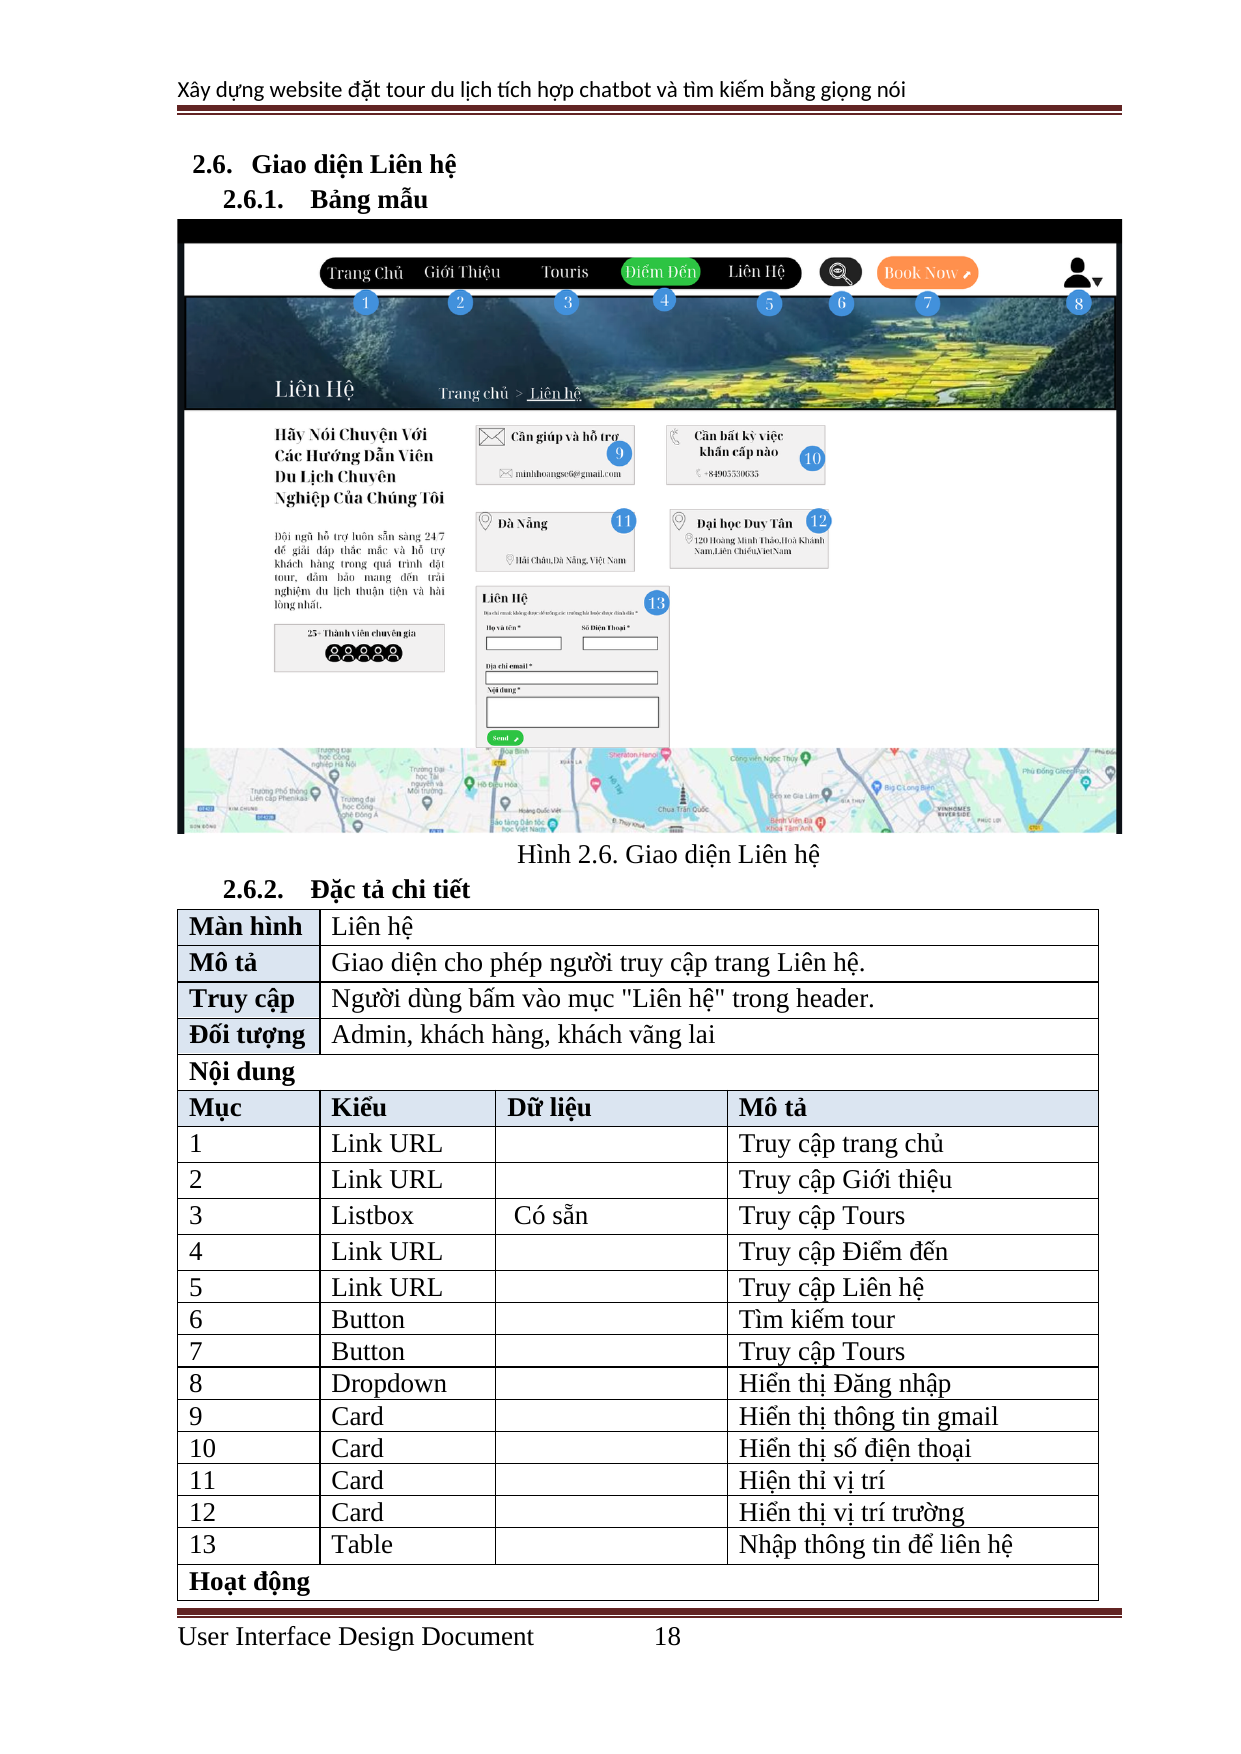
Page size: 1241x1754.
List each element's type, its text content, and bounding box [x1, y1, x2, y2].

table_cell Hiển thị thông tin gmail [728, 1400, 1098, 1431]
table_cell Tìm kiếm tour [728, 1303, 1098, 1334]
table_cell Admin, khách hàng, khách vãng lai [321, 1019, 1098, 1053]
table_cell Truy cập trang chủ [728, 1127, 1098, 1162]
table_cell [496, 1235, 727, 1270]
table_cell Có sẵn [496, 1199, 727, 1234]
table_cell 4 [178, 1235, 319, 1270]
table_header Màn hình [178, 910, 319, 945]
table_cell [496, 1163, 727, 1198]
table_cell Truy cập Tours [728, 1335, 1098, 1366]
table_cell 1 [178, 1127, 319, 1162]
table_cell 12 [178, 1496, 319, 1527]
table_cell 9 [178, 1400, 319, 1431]
table_cell Button [321, 1335, 495, 1366]
table_cell [496, 1335, 727, 1366]
list Đặc tả chi tiết [223, 874, 1122, 905]
list Giao diện Liên hệ [192, 148, 1122, 179]
table_cell Hiện thỉ vị trí [728, 1464, 1098, 1495]
list Bảng mẫu [223, 183, 1122, 214]
table_cell Link URL [321, 1127, 495, 1162]
table_cell Đối tượng [178, 1019, 319, 1053]
table_header Liên hệ [321, 910, 1098, 945]
table_cell Truy cập Giới thiệu [728, 1163, 1098, 1198]
table_cell Mô tả [728, 1091, 1098, 1126]
table_cell Mục [178, 1091, 319, 1126]
table_cell Link URL [321, 1235, 495, 1270]
table_cell Nhập thông tin để liên hệ [728, 1528, 1098, 1564]
table_cell Truy cập Điểm đến [728, 1235, 1098, 1270]
table_cell Hoạt động [178, 1565, 1098, 1600]
table_cell Card [321, 1432, 495, 1463]
table_cell Truy cập Liên hệ [728, 1271, 1098, 1302]
table_cell Nội dung [178, 1055, 1098, 1089]
table_cell [496, 1464, 727, 1495]
table_cell [496, 1400, 727, 1431]
table_cell Mô tả [178, 946, 319, 981]
table_cell 6 [178, 1303, 319, 1334]
table_cell [496, 1528, 727, 1564]
table_cell [496, 1368, 727, 1398]
table_cell Table [321, 1528, 495, 1564]
table_cell 7 [178, 1335, 319, 1366]
table_cell 2 [178, 1163, 319, 1198]
table_cell 13 [178, 1528, 319, 1564]
table_cell 5 [178, 1271, 319, 1302]
table_cell Dữ liệu [496, 1091, 727, 1126]
table_cell Listbox [321, 1199, 495, 1234]
table_cell Người dùng bấm vào mục "Liên hệ" trong header. [321, 983, 1098, 1017]
table_cell Card [321, 1400, 495, 1431]
table_cell Hiển thị số điện thoại [728, 1432, 1098, 1463]
table_cell Hiển thị Đăng nhập [728, 1368, 1098, 1398]
table_cell Kiểu [321, 1091, 495, 1126]
table_cell 11 [178, 1464, 319, 1495]
table_cell Truy cập [178, 983, 319, 1017]
table_cell [496, 1127, 727, 1162]
table_cell Hiển thị vị trí trường [728, 1496, 1098, 1527]
table_cell Card [321, 1464, 495, 1495]
table_cell Dropdown [321, 1368, 495, 1398]
table_cell [496, 1303, 727, 1334]
table_cell [496, 1432, 727, 1463]
table_cell Button [321, 1303, 495, 1334]
list Hình 2.6. Giao diện Liên hệ [215, 838, 1122, 869]
picture [177, 219, 1123, 834]
table_cell Truy cập Tours [728, 1199, 1098, 1234]
table_cell [496, 1271, 727, 1302]
table_cell 10 [178, 1432, 319, 1463]
table_cell Link URL [321, 1271, 495, 1302]
table_cell 3 [178, 1199, 319, 1234]
table_cell [496, 1496, 727, 1527]
table_cell Card [321, 1496, 495, 1527]
table_cell Link URL [321, 1163, 495, 1198]
table_cell 8 [178, 1368, 319, 1398]
table_cell Giao diện cho phép người truy cập trang Liên hệ. [321, 946, 1098, 981]
